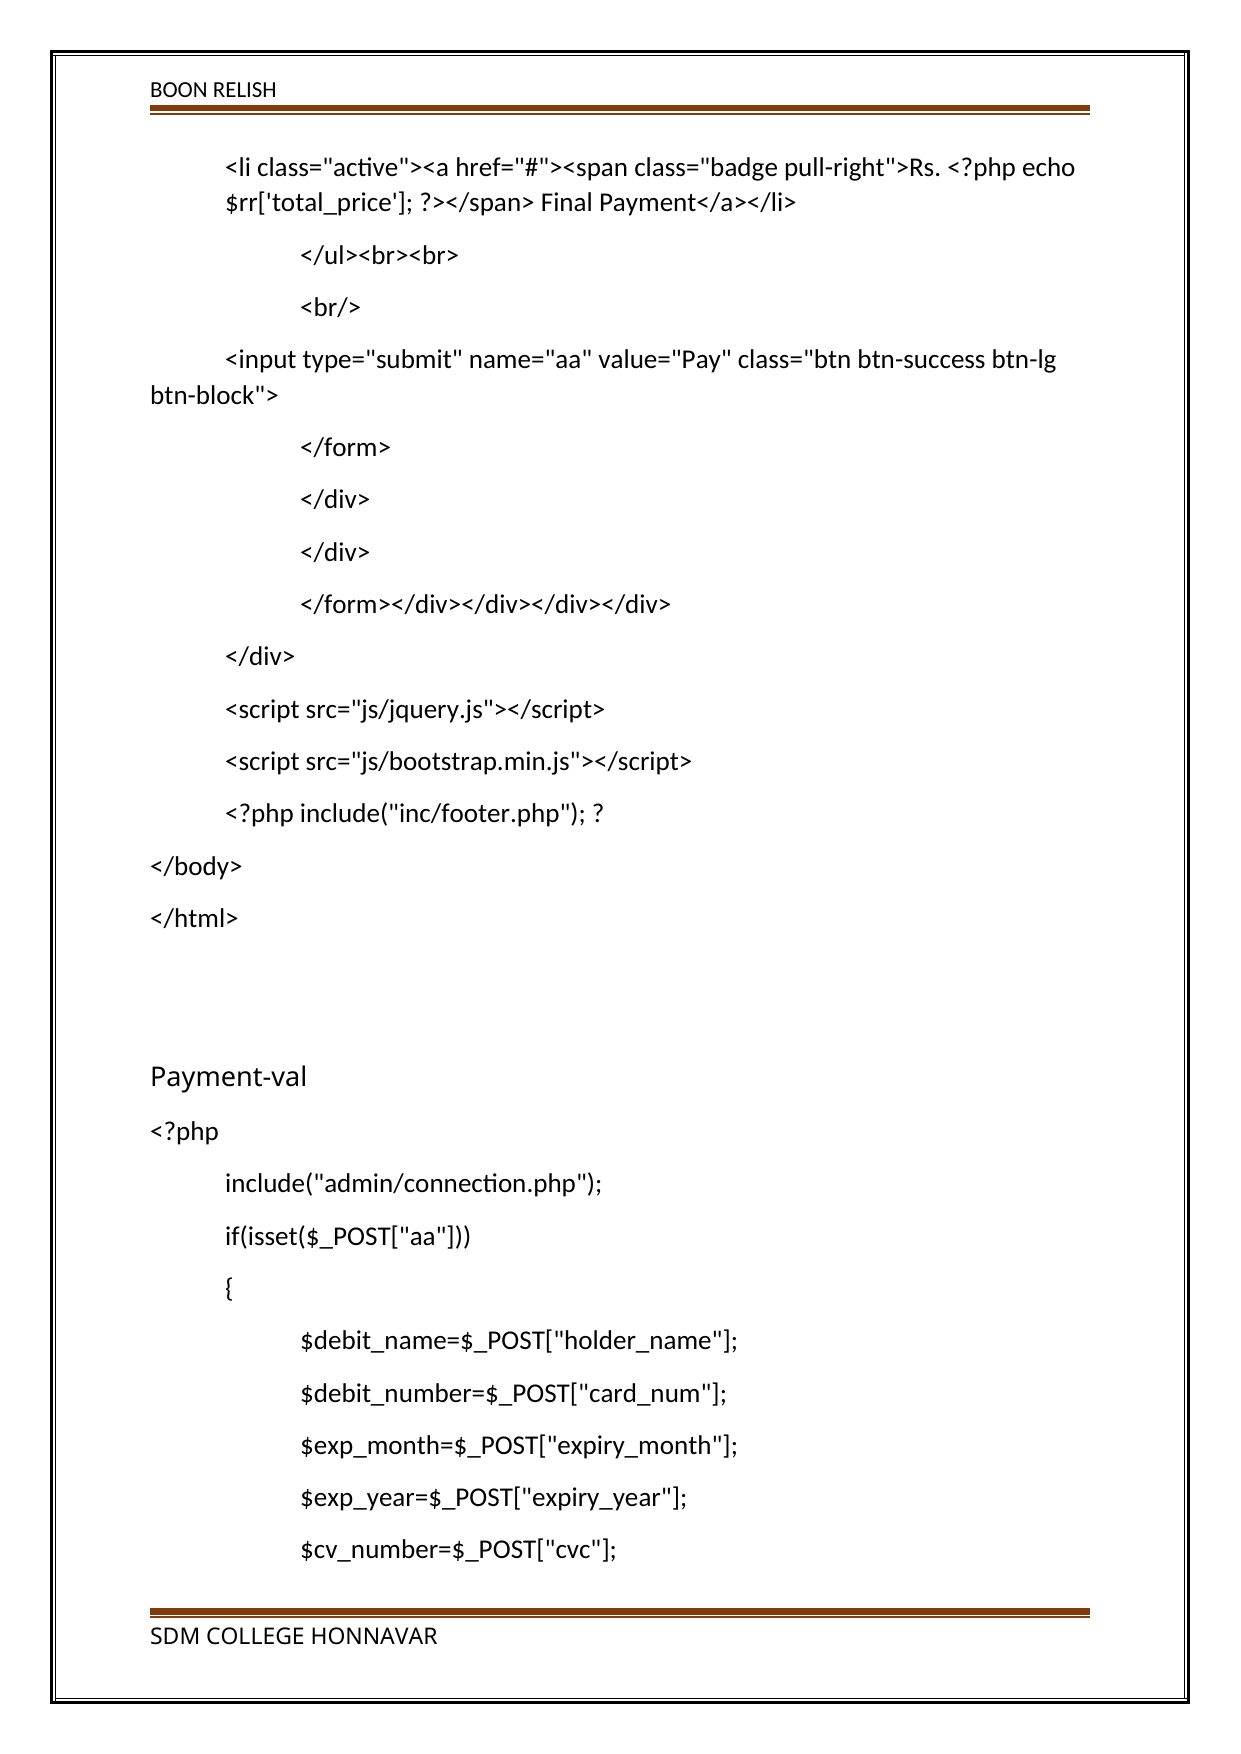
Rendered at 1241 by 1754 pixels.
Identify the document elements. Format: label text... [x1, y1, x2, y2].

text </html> [150, 901, 1090, 934]
text <br/> [150, 290, 1090, 323]
text <script src="js/jquery.js"></script> [150, 692, 1090, 725]
text </div> [225, 639, 1090, 673]
text include("admin/connection.php"); [150, 1167, 1090, 1200]
text $cv_number=$_POST["cvc"]; [150, 1533, 1090, 1566]
text <input type="submit" name="aa" value="Pay" class="btn btn-success btn-lg btn-block"> [150, 342, 1090, 411]
text $exp_year=$_POST["expiry_year"]; [150, 1480, 1090, 1513]
text <script src="js/bootstrap.min.js"></script> [225, 744, 1090, 777]
text { [150, 1271, 1090, 1304]
text $debit_number=$_POST["card_num"]; [150, 1376, 1090, 1409]
text Payment-val [150, 1058, 1090, 1095]
text <?php [150, 1114, 1090, 1147]
text <li class="active"><a href="#"><span class="badge pull-right">Rs. <?php echo $rr['total_price']; ?></span> Final Payment</a></li> [225, 150, 1090, 219]
text $exp_month=$_POST["expiry_month"]; [150, 1428, 1090, 1461]
text if(isset($_POST["aa"])) [150, 1219, 1090, 1252]
text $debit_name=$_POST["holder_name"]; [150, 1323, 1090, 1357]
text </form></div></div></div></div> [225, 587, 1090, 620]
text </div> [150, 535, 1090, 568]
text </ul><br><br> [225, 238, 1090, 271]
text </div> [150, 483, 1090, 516]
text <?php include("inc/footer.php"); ? [150, 796, 1090, 829]
text </form> [150, 430, 1090, 463]
text </body> [150, 849, 1090, 882]
